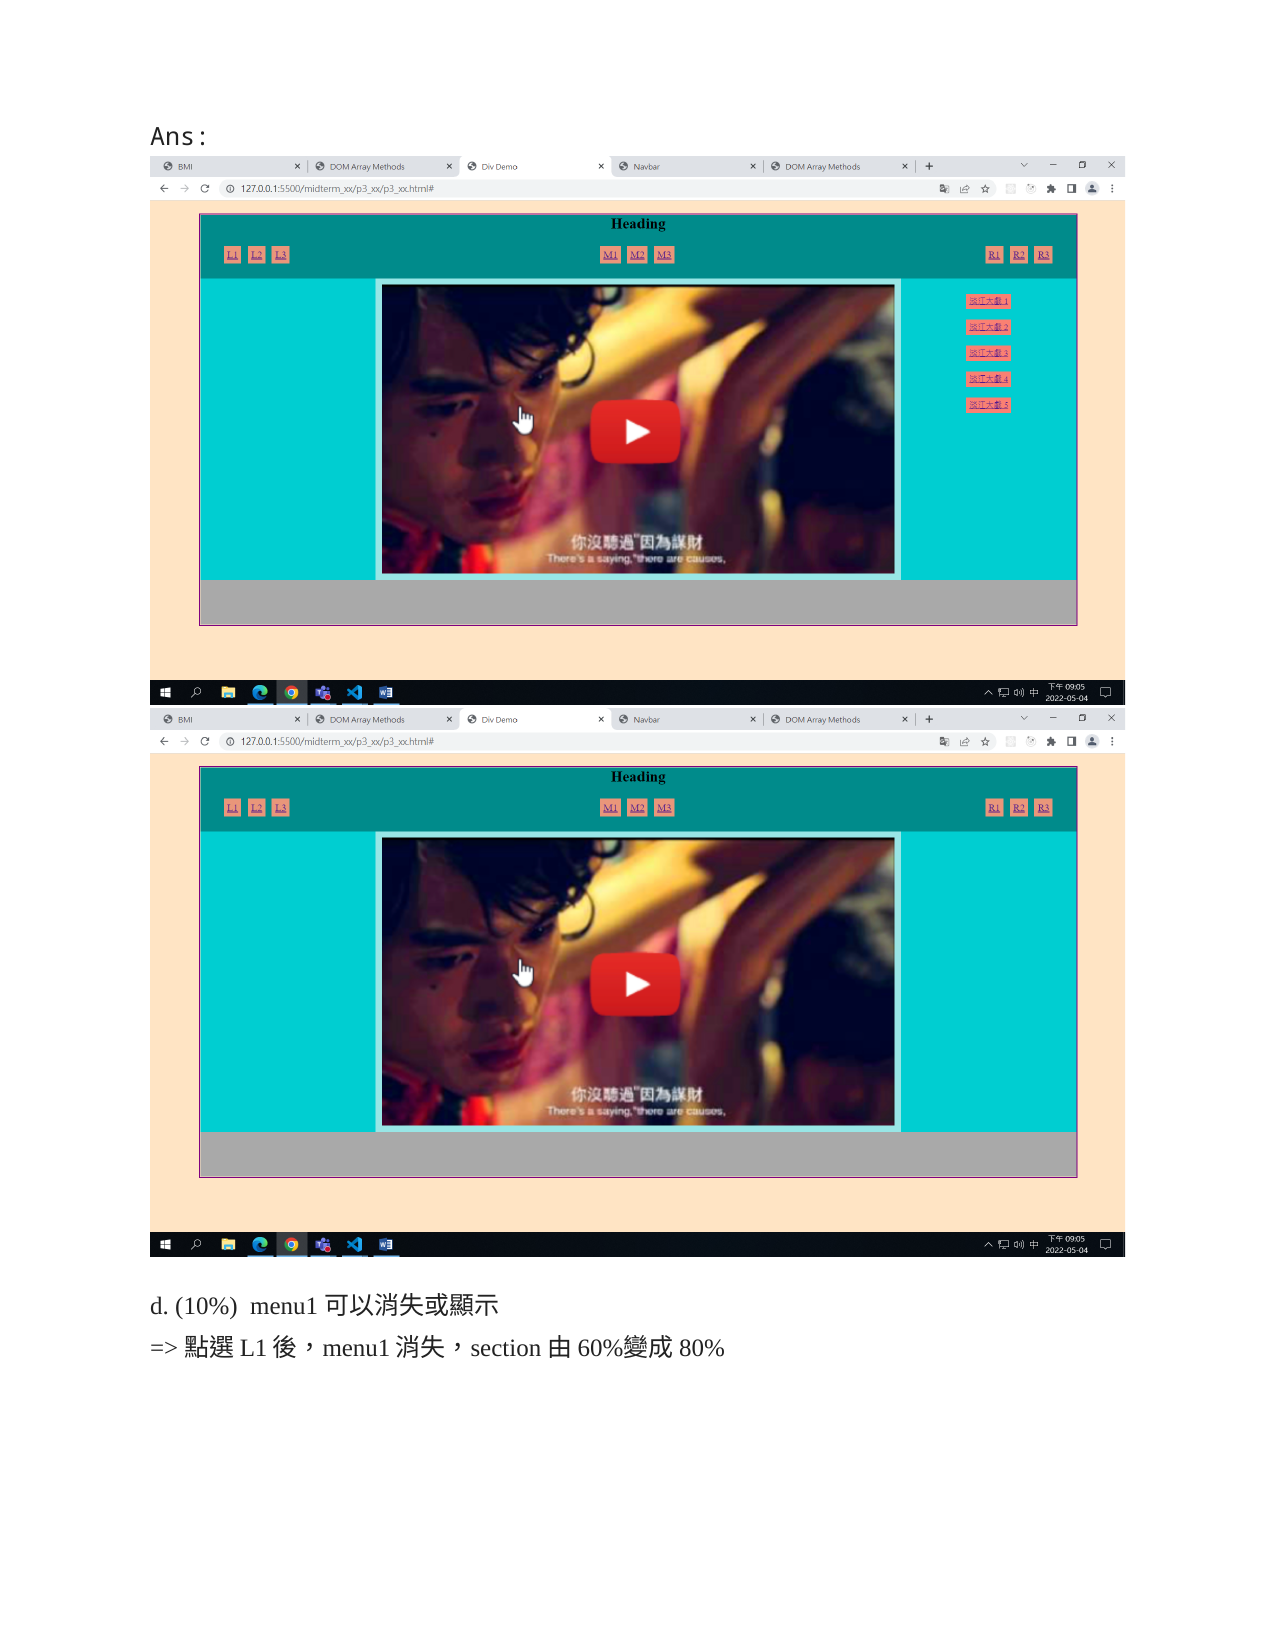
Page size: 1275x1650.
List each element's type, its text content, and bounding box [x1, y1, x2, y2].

text d. (10%) menu1 可以消失或顯示 => 點選L1後，menu1消失，section 由60%變成 80% [150, 1286, 1169, 1363]
picture [150, 708, 1125, 1257]
picture [150, 156, 1125, 705]
